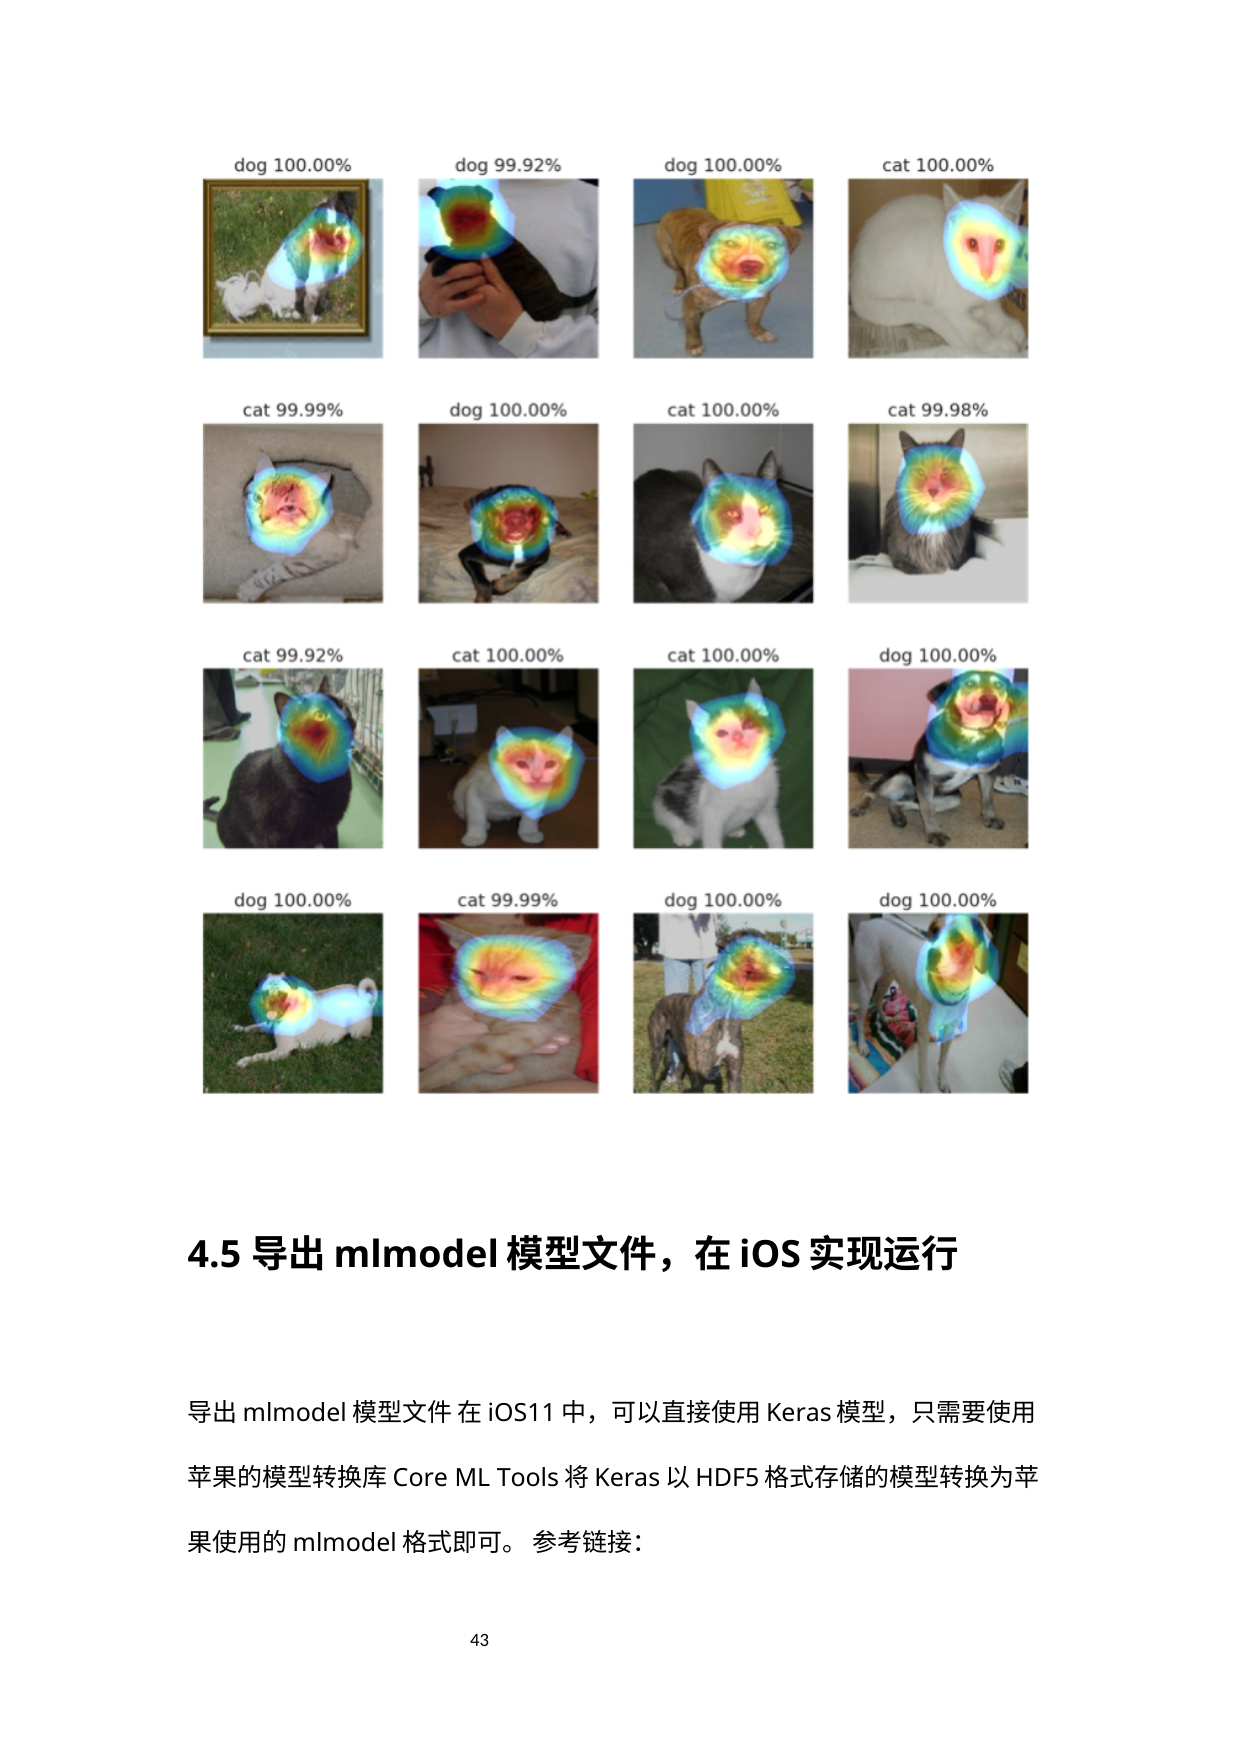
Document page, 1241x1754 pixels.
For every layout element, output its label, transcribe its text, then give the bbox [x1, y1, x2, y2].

picture [187, 150, 1052, 1111]
subtitle 4.5 导出mlmodel模型文件，在iOS实现运行 [187, 1219, 1053, 1284]
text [187, 1378, 1053, 1573]
